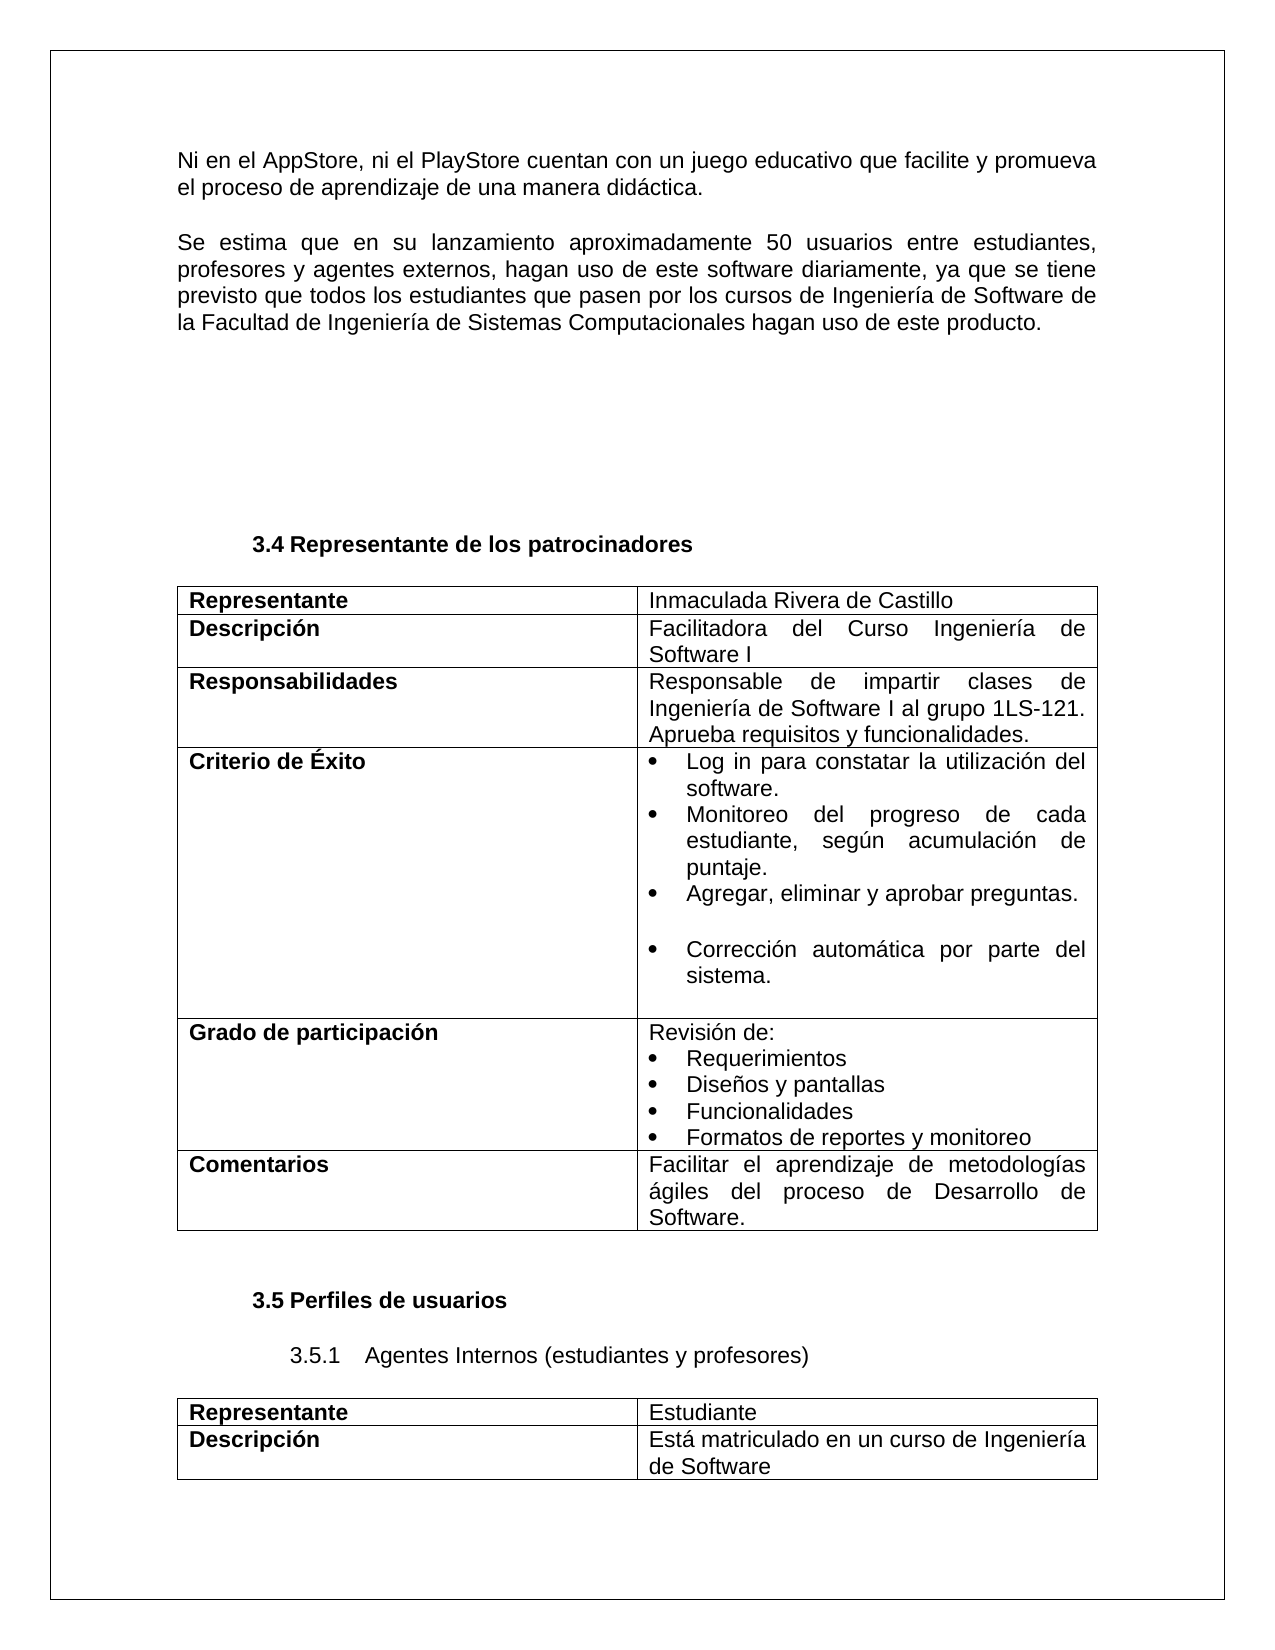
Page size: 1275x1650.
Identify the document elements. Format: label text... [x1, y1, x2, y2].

table_cell Criterio de Éxito [178, 748, 637, 1017]
list Agentes Internos (estudiantes y profesores) [289, 1342, 1098, 1369]
table_header Representante [178, 587, 637, 613]
list Representante de los patrocinadores [252, 531, 1098, 557]
list Perfiles de usuarios [252, 1287, 1098, 1313]
table_cell Revisión de: Requerimientos Diseños y pantallas Funcionalidades Formatos de reportes y monitoreo [638, 1019, 1097, 1150]
table_cell Grado de participación [178, 1019, 637, 1150]
table_cell Descripción [178, 1426, 637, 1479]
table_cell Comentarios [178, 1151, 637, 1230]
table_header Representante [178, 1399, 637, 1425]
table_cell Responsable de impartir clases de Ingeniería de Software I al grupo 1LS-121. Aprueba requisitos y funcionalidades. [638, 668, 1097, 747]
table_cell Descripción [178, 615, 637, 667]
table_header Inmaculada Rivera de Castillo [638, 587, 1097, 613]
text Ni en el AppStore, ni el PlayStore cuentan con un juego educativo que facilite y promueva el proceso de aprendizaje de una manera didáctica. [177, 147, 1098, 200]
text Se estima que en su lanzamiento aproximadamente 50 usuarios entre estudiantes, profesores y agentes externos, hagan uso de este software diariamente, ya que se tiene previsto que todos los estudiantes que pasen por los cursos de Ingeniería de Software de la Facultad de Ingeniería de Sistemas Computacionales hagan uso de este producto. [177, 229, 1098, 335]
table_cell Responsabilidades [178, 668, 637, 747]
table_cell Log in para constatar la utilización del software. Monitoreo del progreso de cada estudiante, según acumulación de puntaje. Agregar, eliminar y aprobar preguntas. Corrección automática por parte del sistema. [638, 748, 1097, 1017]
table_header Estudiante [638, 1399, 1097, 1425]
table_cell Está matriculado en un curso de Ingeniería de Software [638, 1426, 1097, 1479]
table_cell Facilitadora del Curso Ingeniería de Software I [638, 615, 1097, 667]
table_cell Facilitar el aprendizaje de metodologías ágiles del proceso de Desarrollo de Software. [638, 1151, 1097, 1230]
